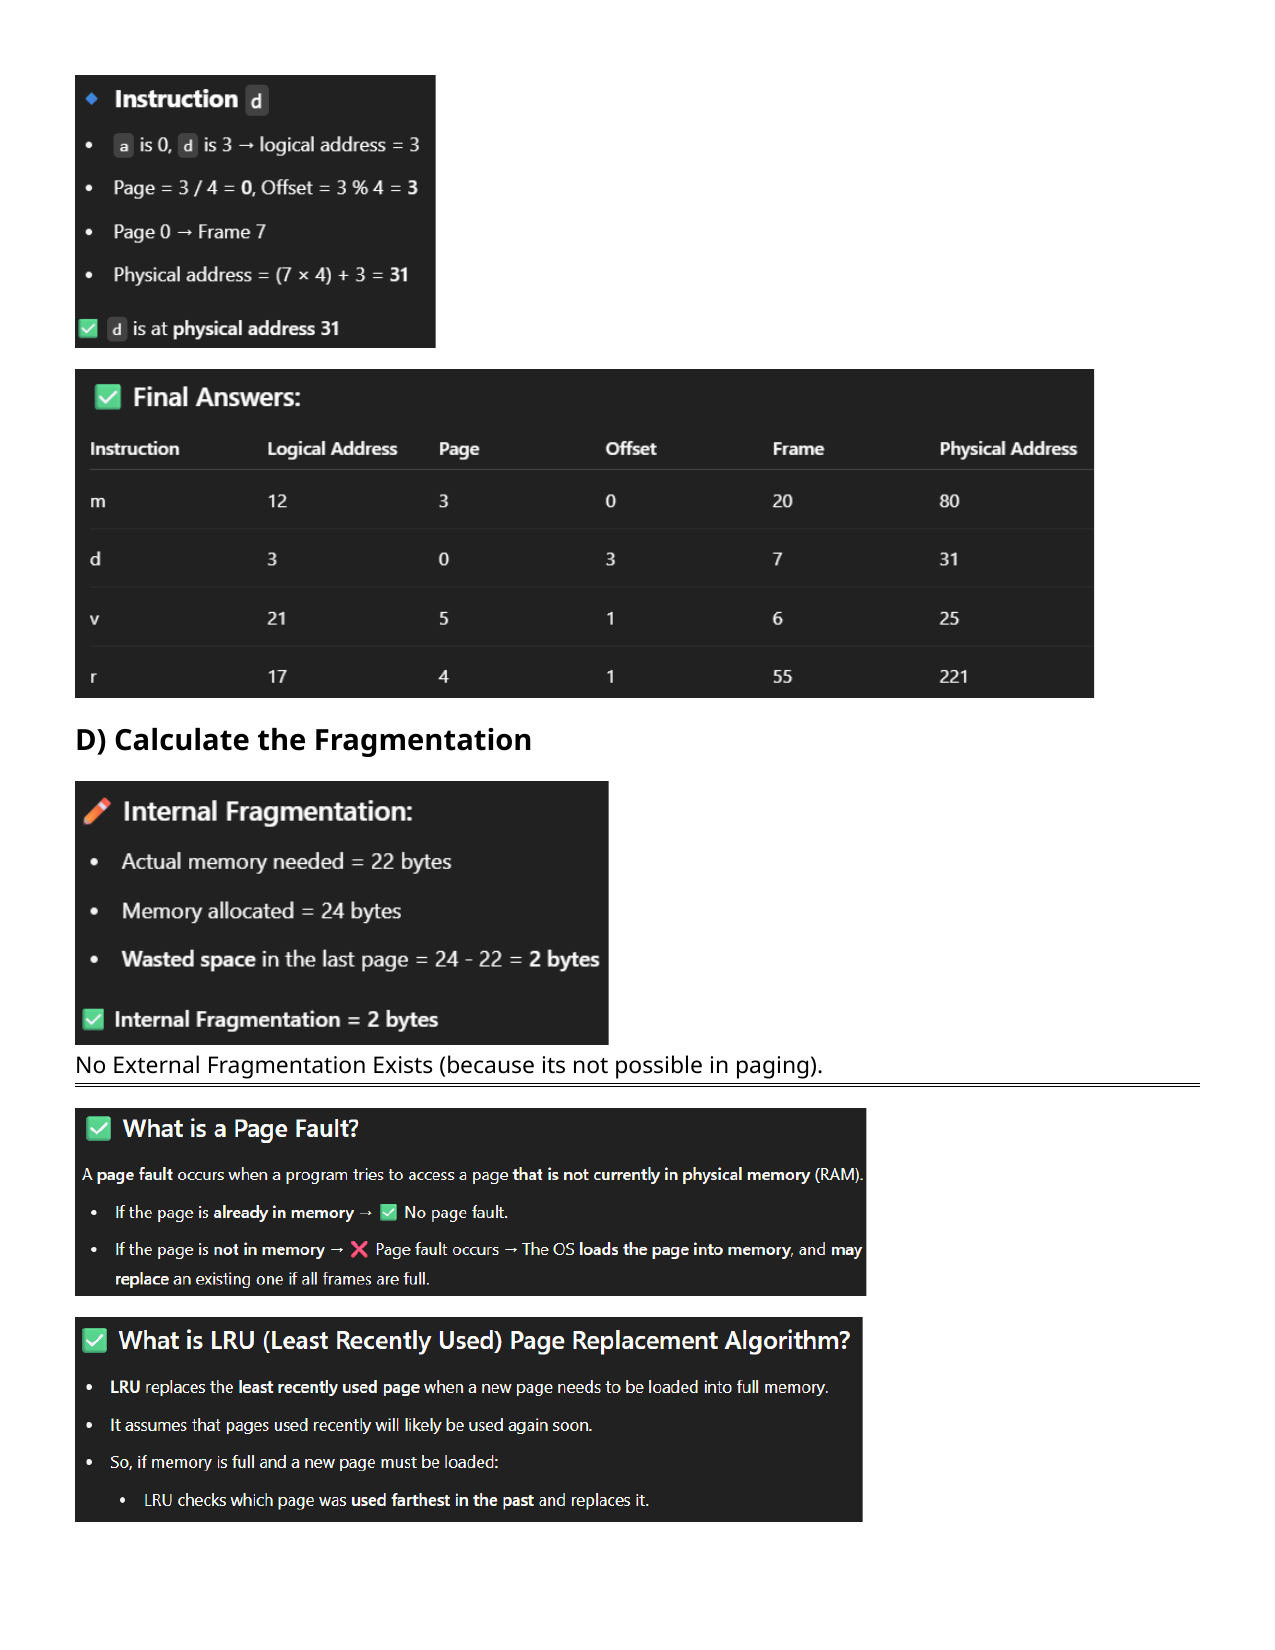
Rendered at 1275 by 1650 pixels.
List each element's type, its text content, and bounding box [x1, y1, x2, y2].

picture [75, 781, 609, 1045]
picture [75, 1317, 863, 1522]
picture [75, 1108, 867, 1296]
picture [75, 75, 436, 348]
picture [75, 369, 1095, 698]
text D) Calculate the Fragmentation [75, 719, 1200, 759]
